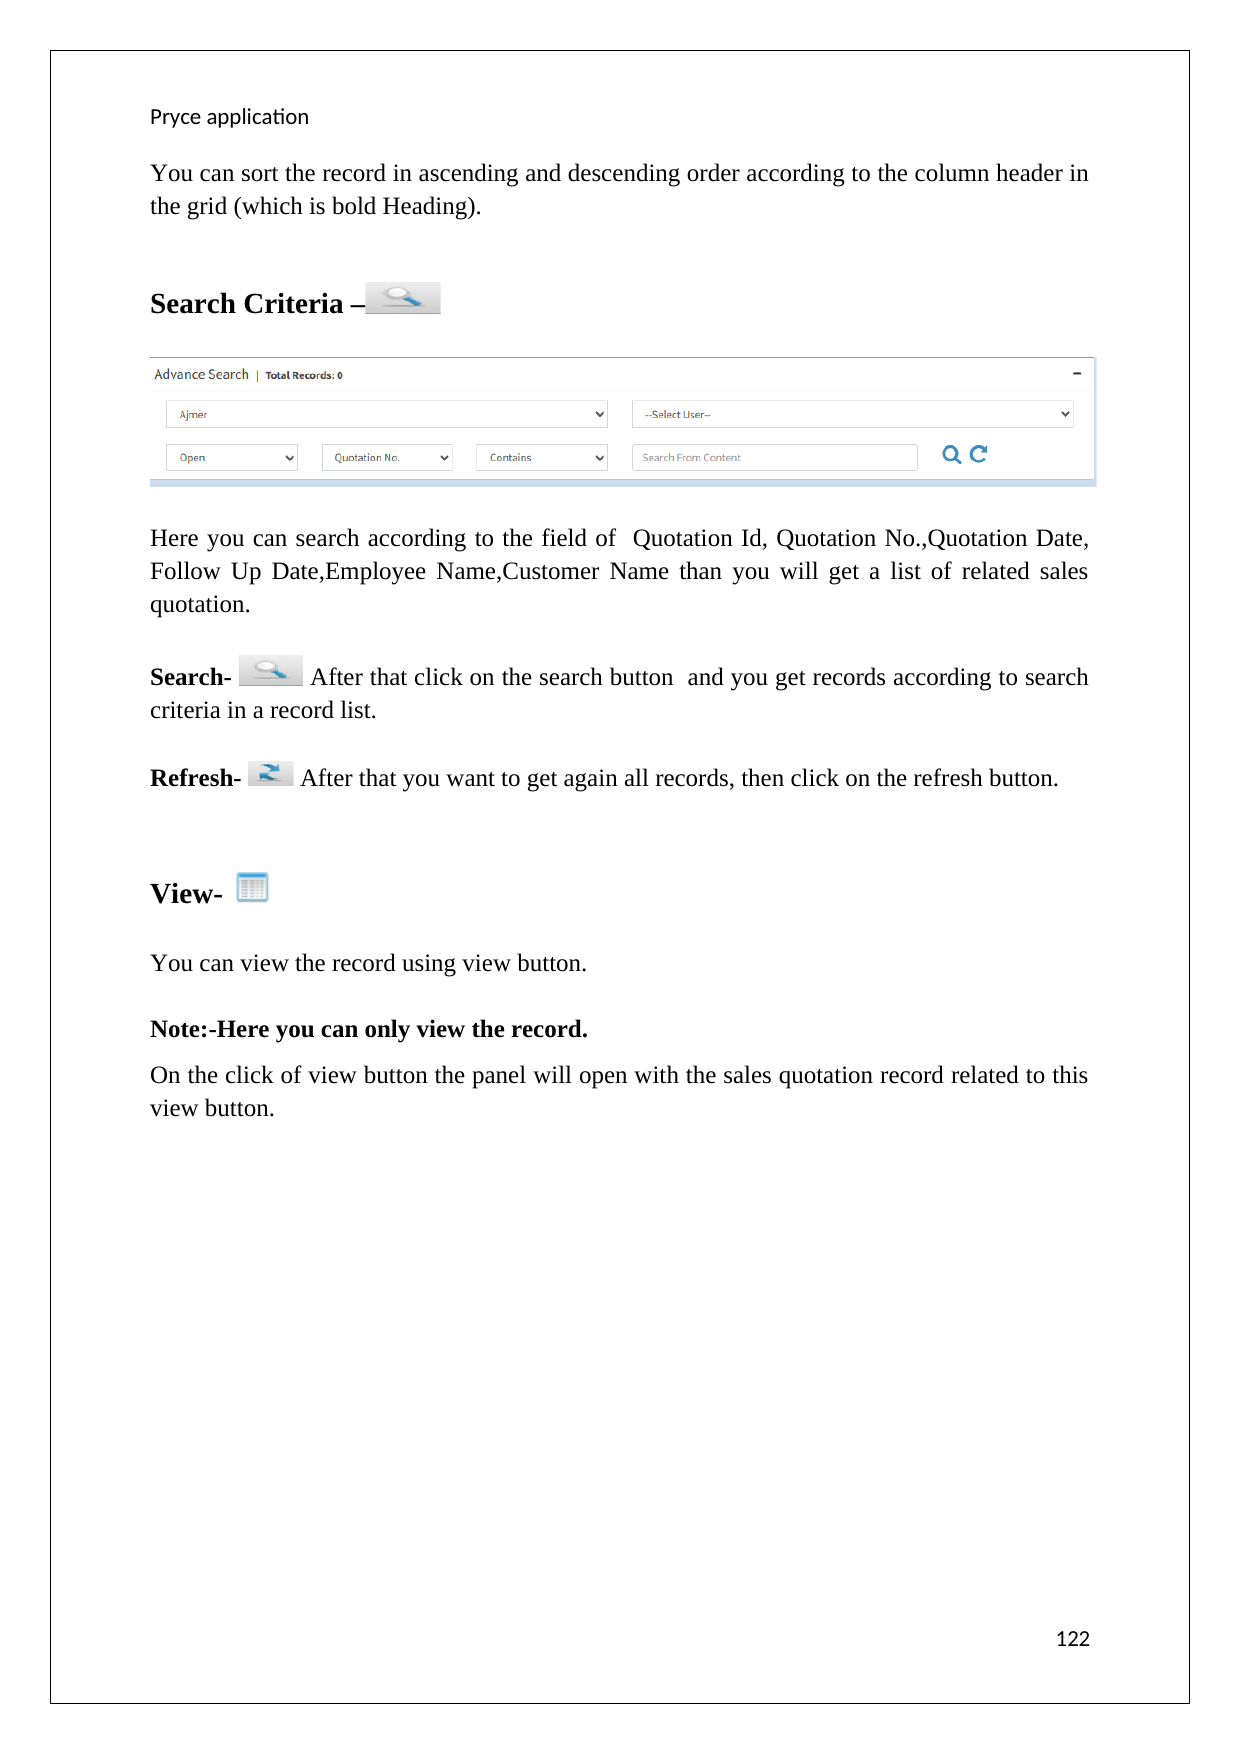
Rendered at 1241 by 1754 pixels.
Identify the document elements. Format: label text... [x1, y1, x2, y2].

picture [365, 282, 441, 314]
list Note:-Here you can only view the record. [150, 1014, 1090, 1043]
list Refresh- After that you want to get again all records, then click on the refresh button. [150, 761, 1090, 791]
text You can sort the record in ascending and descending order according to the column header in the grid (which is bold Heading). [150, 158, 1090, 220]
list Here you can search according to the field of Quotation Id, Quotation No.,Quotation Date, Follow Up Date,Employee Name,Customer Name than you will get a list of related sales quotation. [150, 523, 1090, 618]
list Search Criteria – [150, 282, 1090, 319]
list You can view the record using view button. [150, 948, 1090, 977]
picture [247, 761, 294, 786]
list Search- After that click on the search button and you get records according to search criteria in a record list. [150, 656, 1090, 724]
picture [229, 872, 275, 904]
picture [238, 655, 303, 686]
list View- [150, 873, 1090, 910]
text On the click of view button the panel will open with the sales quotation record related to this view button. [150, 1060, 1090, 1122]
picture [150, 357, 1097, 487]
